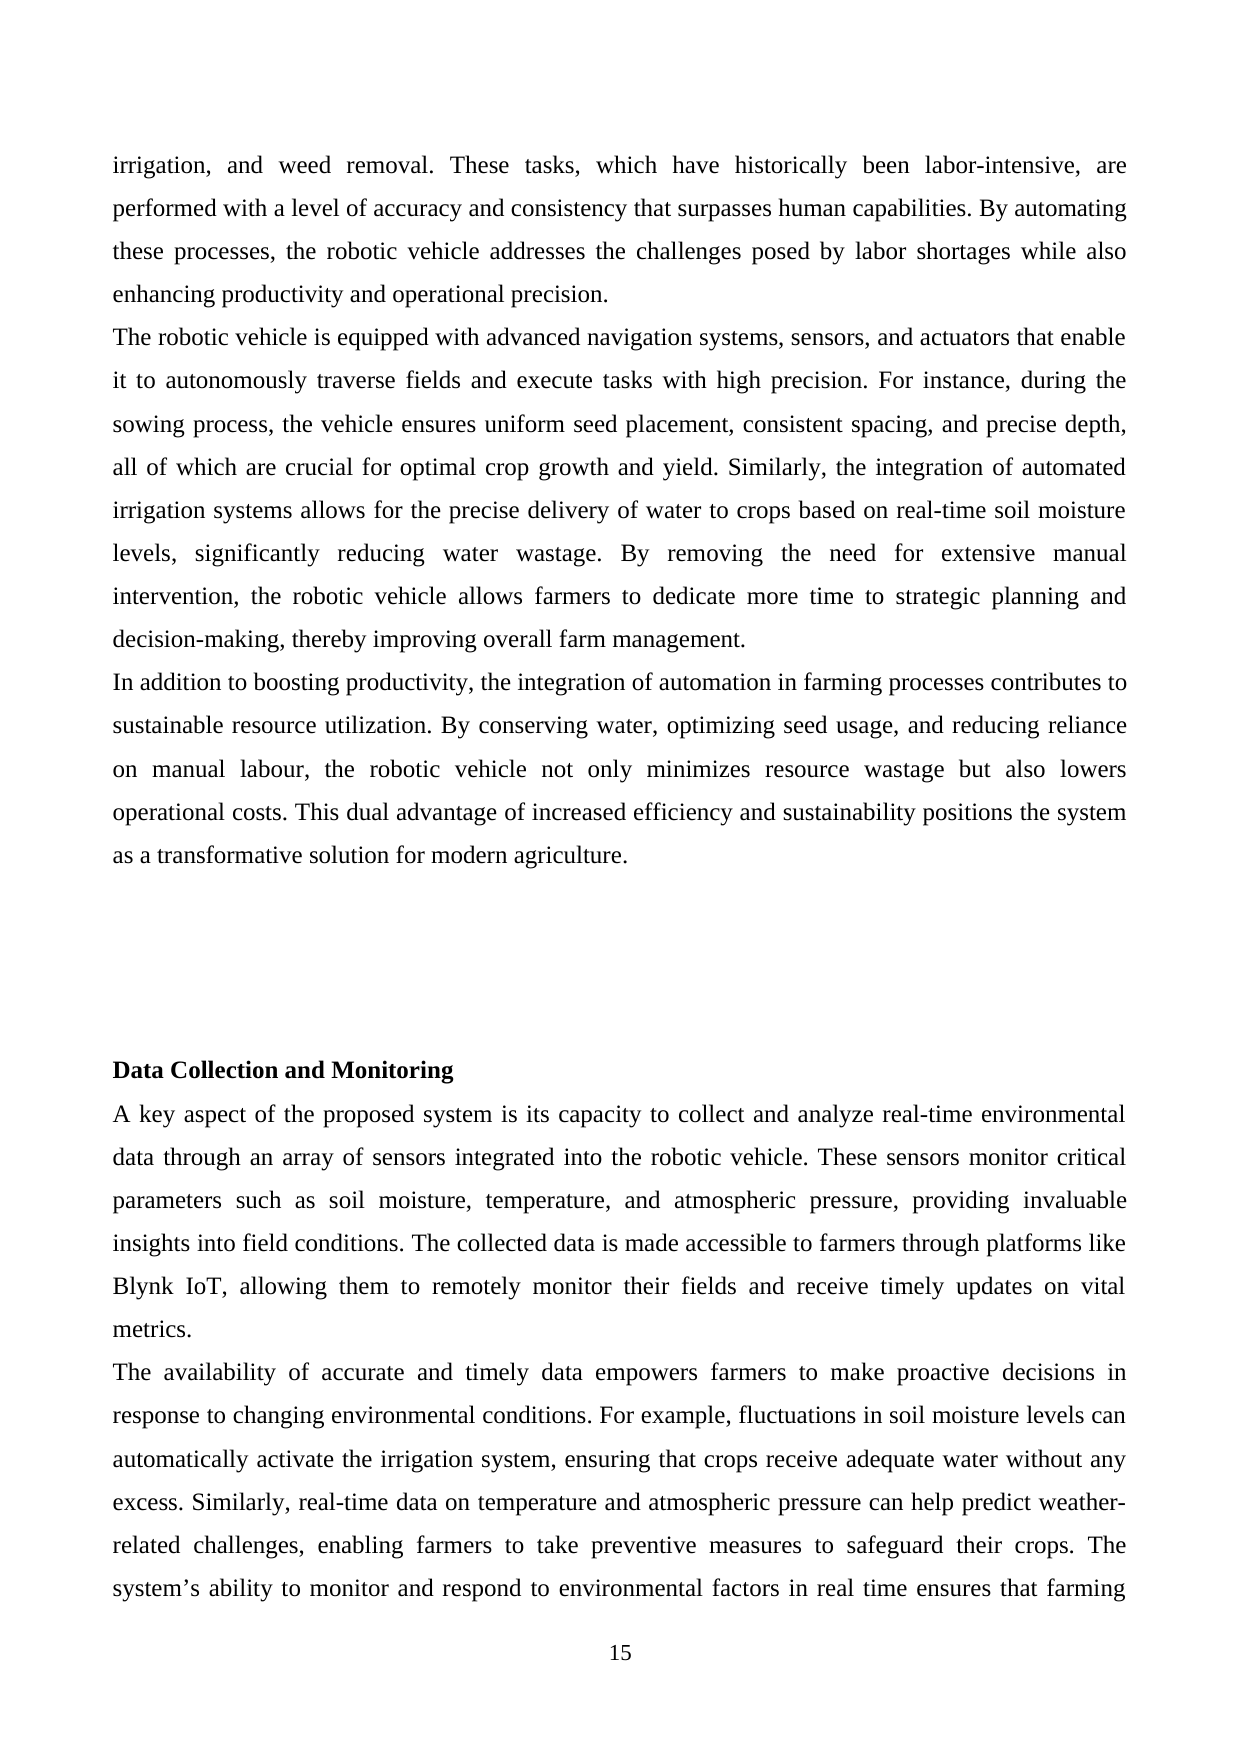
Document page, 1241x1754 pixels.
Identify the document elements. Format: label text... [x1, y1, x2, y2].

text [112, 150, 1128, 308]
text Data Collection and Monitoring [112, 1056, 1128, 1084]
text In addition to boosting productivity, the integration of automation in farming processes contributes to sustainable resource utilization. By conserving water, optimizing seed usage, and reducing reliance on manual labour, the robotic vehicle not only minimizes resource wastage but also lowers operational costs. This dual advantage of increased efficiency and sustainability positions the system as a transformative solution for modern agriculture. [112, 667, 1128, 869]
text A key aspect of the proposed system is its capacity to collect and analyze real-time environmental data through an array of sensors integrated into the robotic vehicle. These sensors monitor critical parameters such as soil moisture, temperature, and atmospheric pressure, providing invaluable insights into field conditions. The collected data is made accessible to farmers through platforms like Blynk IoT, allowing them to remotely monitor their fields and receive timely updates on vital metrics. [112, 1099, 1128, 1343]
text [112, 1357, 1128, 1602]
text The robotic vehicle is equipped with advanced navigation systems, sensors, and actuators that enable it to autonomously traverse fields and execute tasks with high precision. For instance, during the sowing process, the vehicle ensures uniform seed placement, consistent spacing, and precise depth, all of which are crucial for optimal crop growth and yield. Similarly, the integration of automated irrigation systems allows for the precise delivery of water to crops based on real-time soil moisture levels, significantly reducing water wastage. By removing the need for extensive manual intervention, the robotic vehicle allows farmers to dedicate more time to strategic planning and decision-making, thereby improving overall farm management. [112, 322, 1128, 653]
